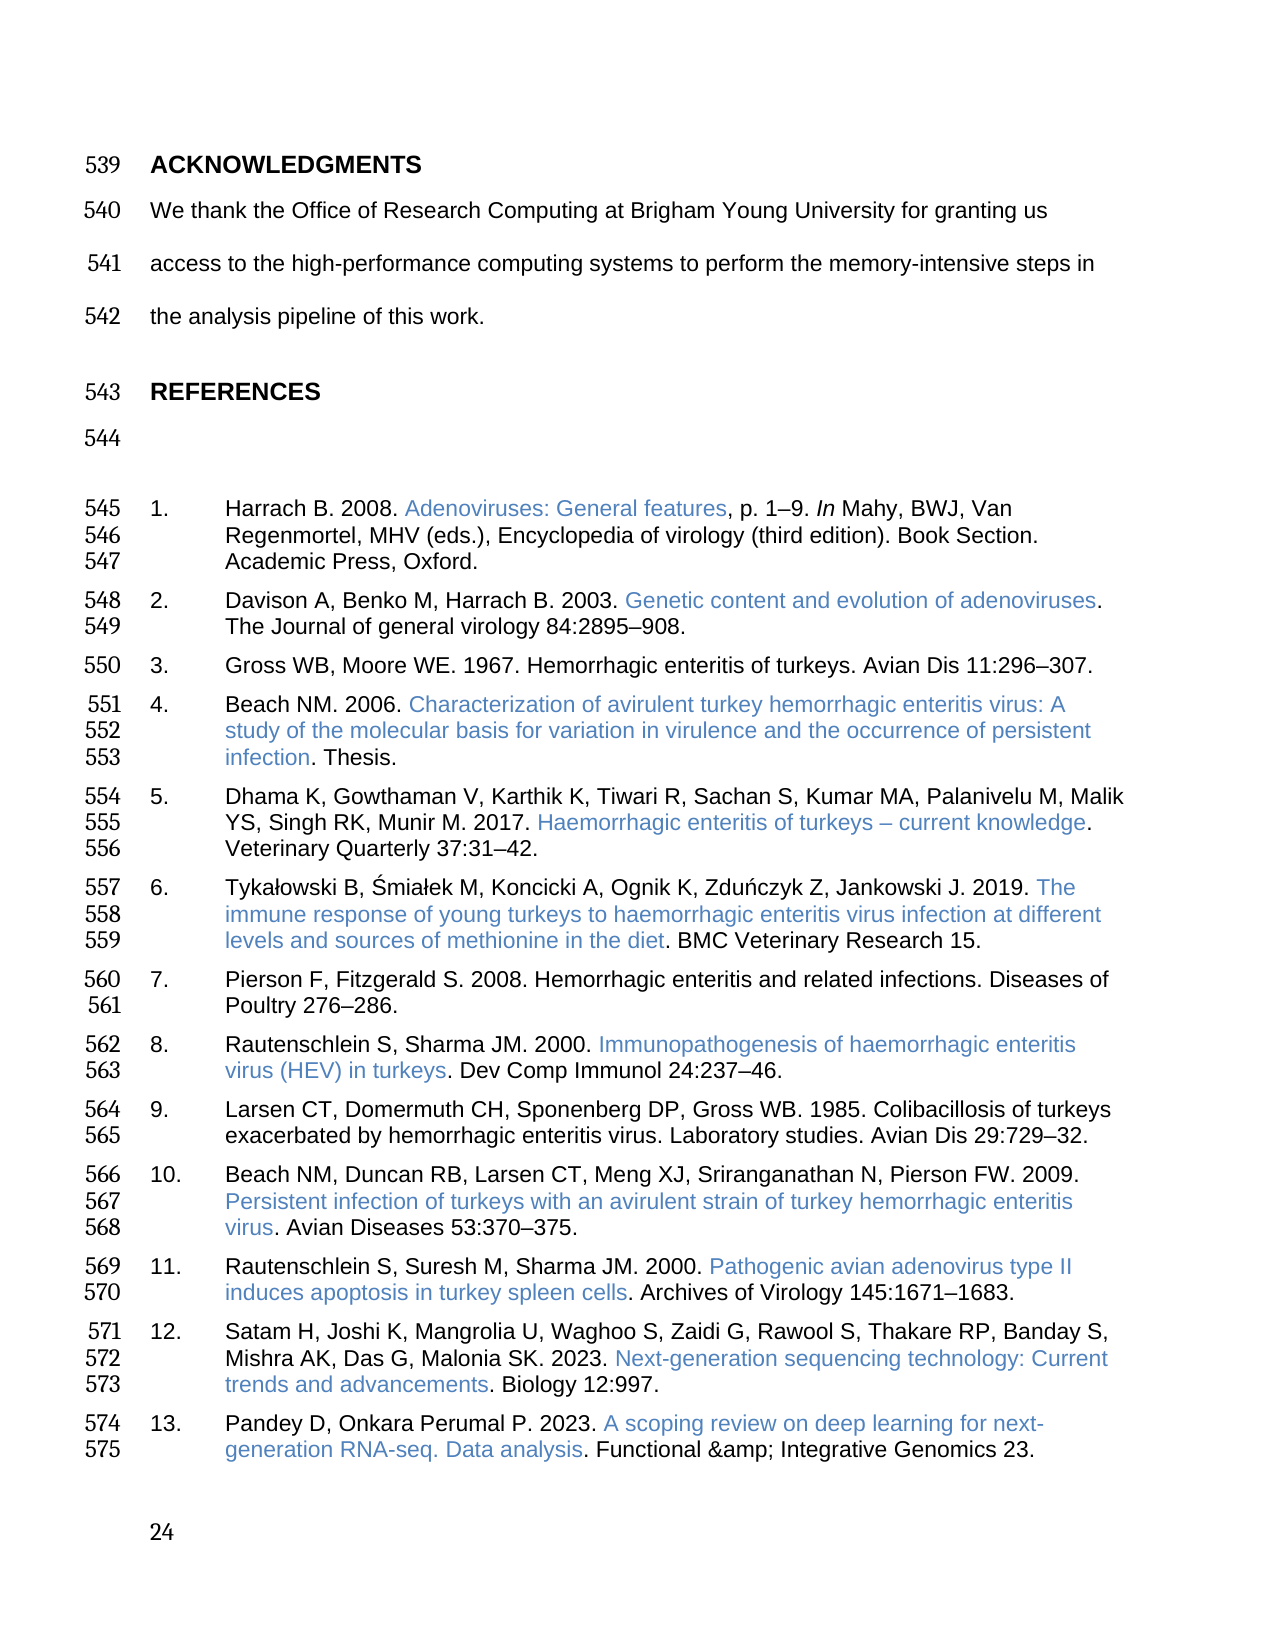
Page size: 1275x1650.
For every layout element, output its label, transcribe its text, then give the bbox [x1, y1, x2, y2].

text 11. Rautenschlein S, Suresh M, Sharma JM. 2000. Pathogenic avian adenovirus type II induces apoptosis in turkey spleen cells. Archives of Virology 145:1671–1683. [150, 1253, 1125, 1306]
text 9. Larsen CT, Domermuth CH, Sponenberg DP, Gross WB. 1985. Colibacillosis of turkeys exacerbated by hemorrhagic enteritis virus. Laboratory studies. Avian Dis 29:729–32. [150, 1096, 1125, 1149]
text 1. Harrach B. 2008. Adenoviruses: General features, p. 1–9. In Mahy, BWJ, Van Regenmortel, MHV (eds.), Encyclopedia of virology (third edition). Book Section. Academic Press, Oxford. [150, 495, 1125, 574]
text 6. Tykałowski B, Śmiałek M, Koncicki A, Ognik K, Zduńczyk Z, Jankowski J. 2019. The immune response of young turkeys to haemorrhagic enteritis virus infection at different levels and sources of methionine in the diet. BMC Veterinary Research 15. [150, 874, 1125, 953]
text 8. Rautenschlein S, Sharma JM. 2000. Immunopathogenesis of haemorrhagic enteritis virus (HEV) in turkeys. Dev Comp Immunol 24:237–46. [150, 1031, 1125, 1084]
text 3. Gross WB, Moore WE. 1967. Hemorrhagic enteritis of turkeys. Avian Dis 11:296–307. [150, 652, 1125, 678]
text We thank the Office of Research Computing at Brigham Young University for granting us access to the high-performance computing systems to perform the memory-intensive steps in the analysis pipeline of this work. [150, 197, 1125, 329]
text 7. Pierson F, Fitzgerald S. 2008. Hemorrhagic enteritis and related infections. Diseases of Poultry 276–286. [150, 966, 1125, 1018]
text 10. Beach NM, Duncan RB, Larsen CT, Meng XJ, Sriranganathan N, Pierson FW. 2009. Persistent infection of turkeys with an avirulent strain of turkey hemorrhagic enteritis virus. Avian Diseases 53:370–375. [150, 1161, 1125, 1240]
text 5. Dhama K, Gowthaman V, Karthik K, Tiwari R, Sachan S, Kumar MA, Palanivelu M, Malik YS, Singh RK, Munir M. 2017. Haemorrhagic enteritis of turkeys – current knowledge. Veterinary Quarterly 37:31–42. [150, 783, 1125, 862]
subtitle REFERENCES [150, 376, 1125, 405]
text 12. Satam H, Joshi K, Mangrolia U, Waghoo S, Zaidi G, Rawool S, Thakare RP, Banday S, Mishra AK, Das G, Malonia SK. 2023. Next-generation sequencing technology: Current trends and advancements. Biology 12:997. [150, 1318, 1125, 1397]
text 4. Beach NM. 2006. Characterization of avirulent turkey hemorrhagic enteritis virus: A study of the molecular basis for variation in virulence and the occurrence of persistent infection. Thesis. [150, 691, 1125, 770]
text 13. Pandey D, Onkara Perumal P. 2023. A scoping review on deep learning for next-generation RNA-seq. Data analysis. Functional &amp; Integrative Genomics 23. [150, 1410, 1125, 1462]
text 2. Davison A, Benko M, Harrach B. 2003. Genetic content and evolution of adenoviruses. The Journal of general virology 84:2895–908. [150, 587, 1125, 640]
subtitle ACKNOWLEDGMENTS [150, 150, 1125, 179]
